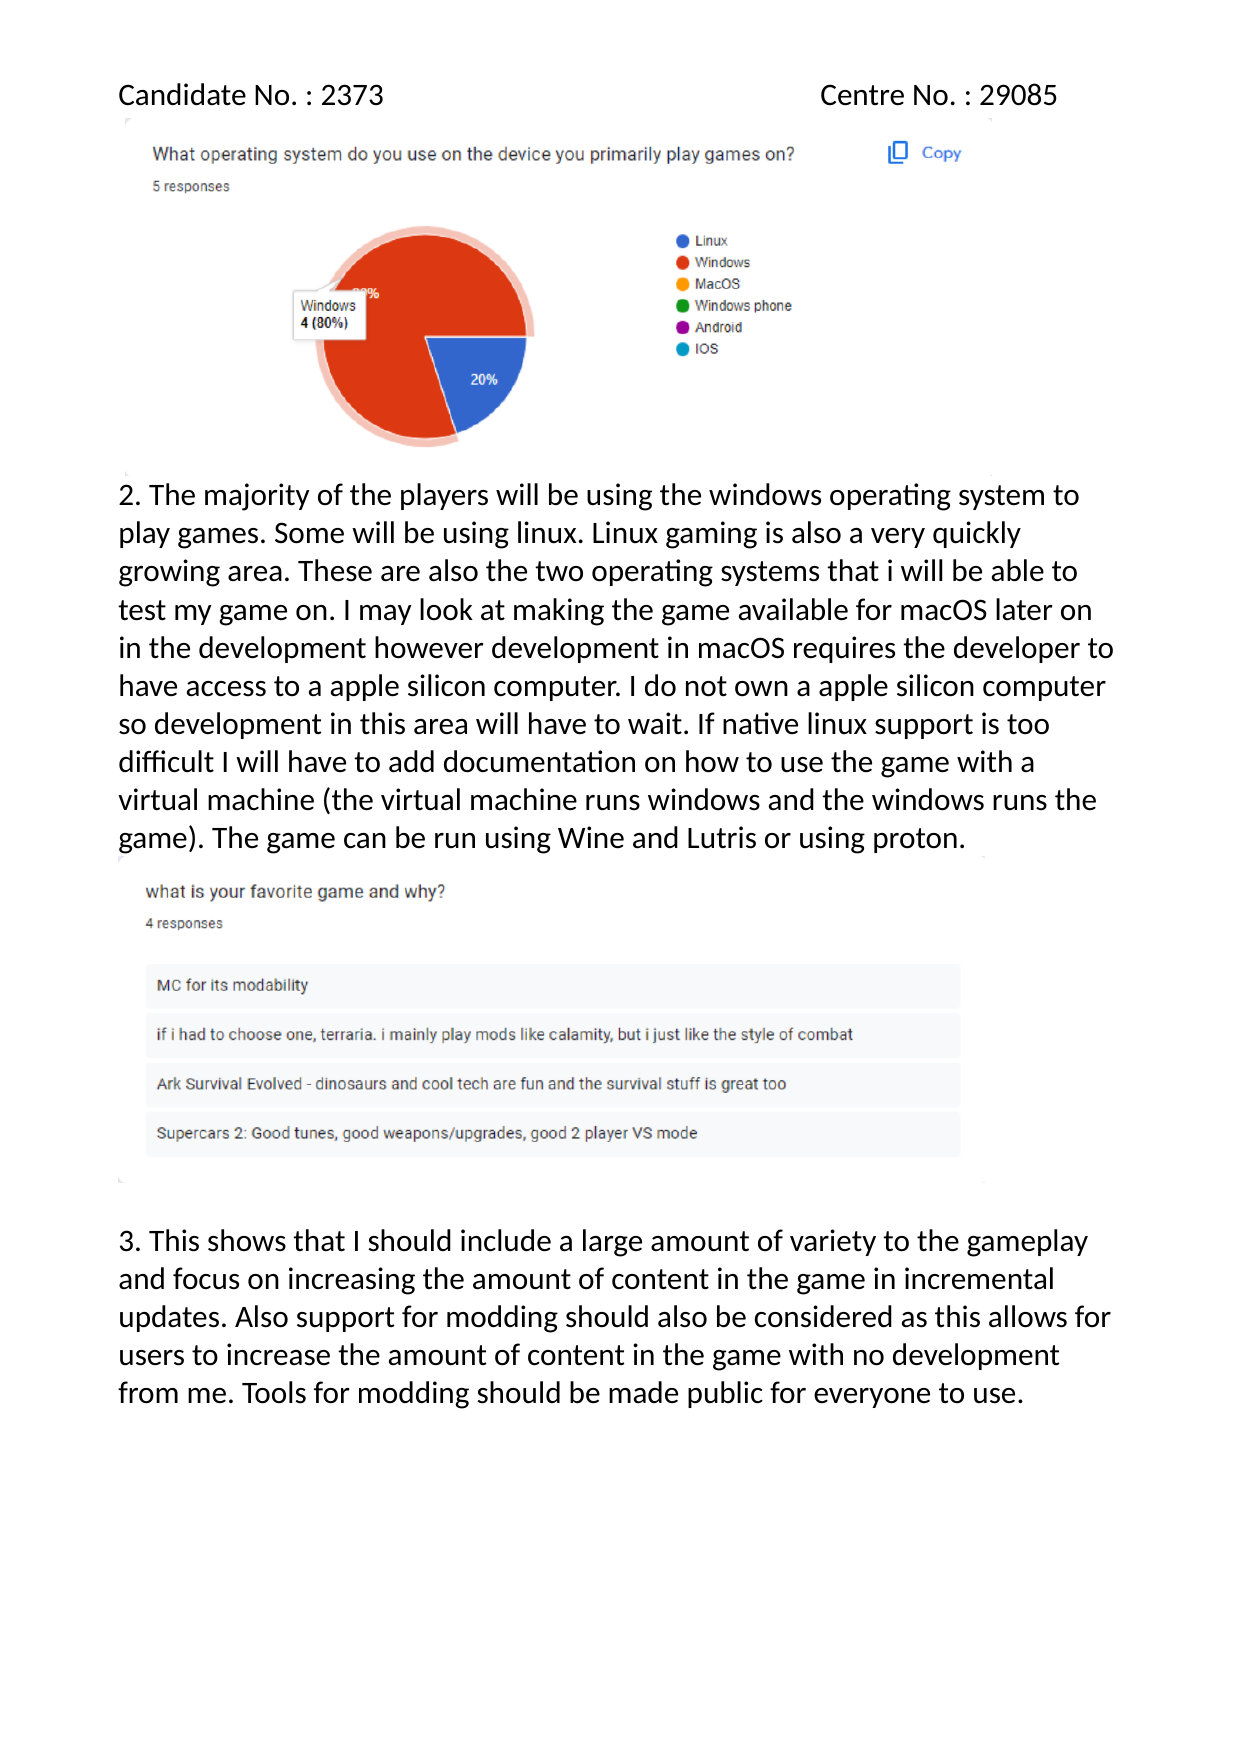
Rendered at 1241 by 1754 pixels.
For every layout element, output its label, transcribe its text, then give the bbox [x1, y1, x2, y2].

text 3. This shows that I should include a large amount of variety to the gameplay and focus on increasing the amount of content in the game in incremental updates. Also support for modding should also be considered as this allows for users to increase the amount of content in the game with no development from me. Tools for modding should be made public for everyone to use. [118, 1221, 1122, 1411]
text 2. The majority of the players will be using the windows operating system to play games. Some will be using linux. Linux gaming is also a very quickly growing area. These are also the two operating systems that i will be able to test my game on. I may look at making the game available for macOS later on in the development however development in macOS requires the developer to have access to a apple silicon computer. I do not own a apple silicon computer so development in this area will have to wait. If native linux support is too difficult I will have to add documentation on how to use the game with a virtual machine (the virtual machine runs windows and the windows runs the game). The game can be run using Wine and Lutris or using proton. [118, 475, 1122, 1183]
